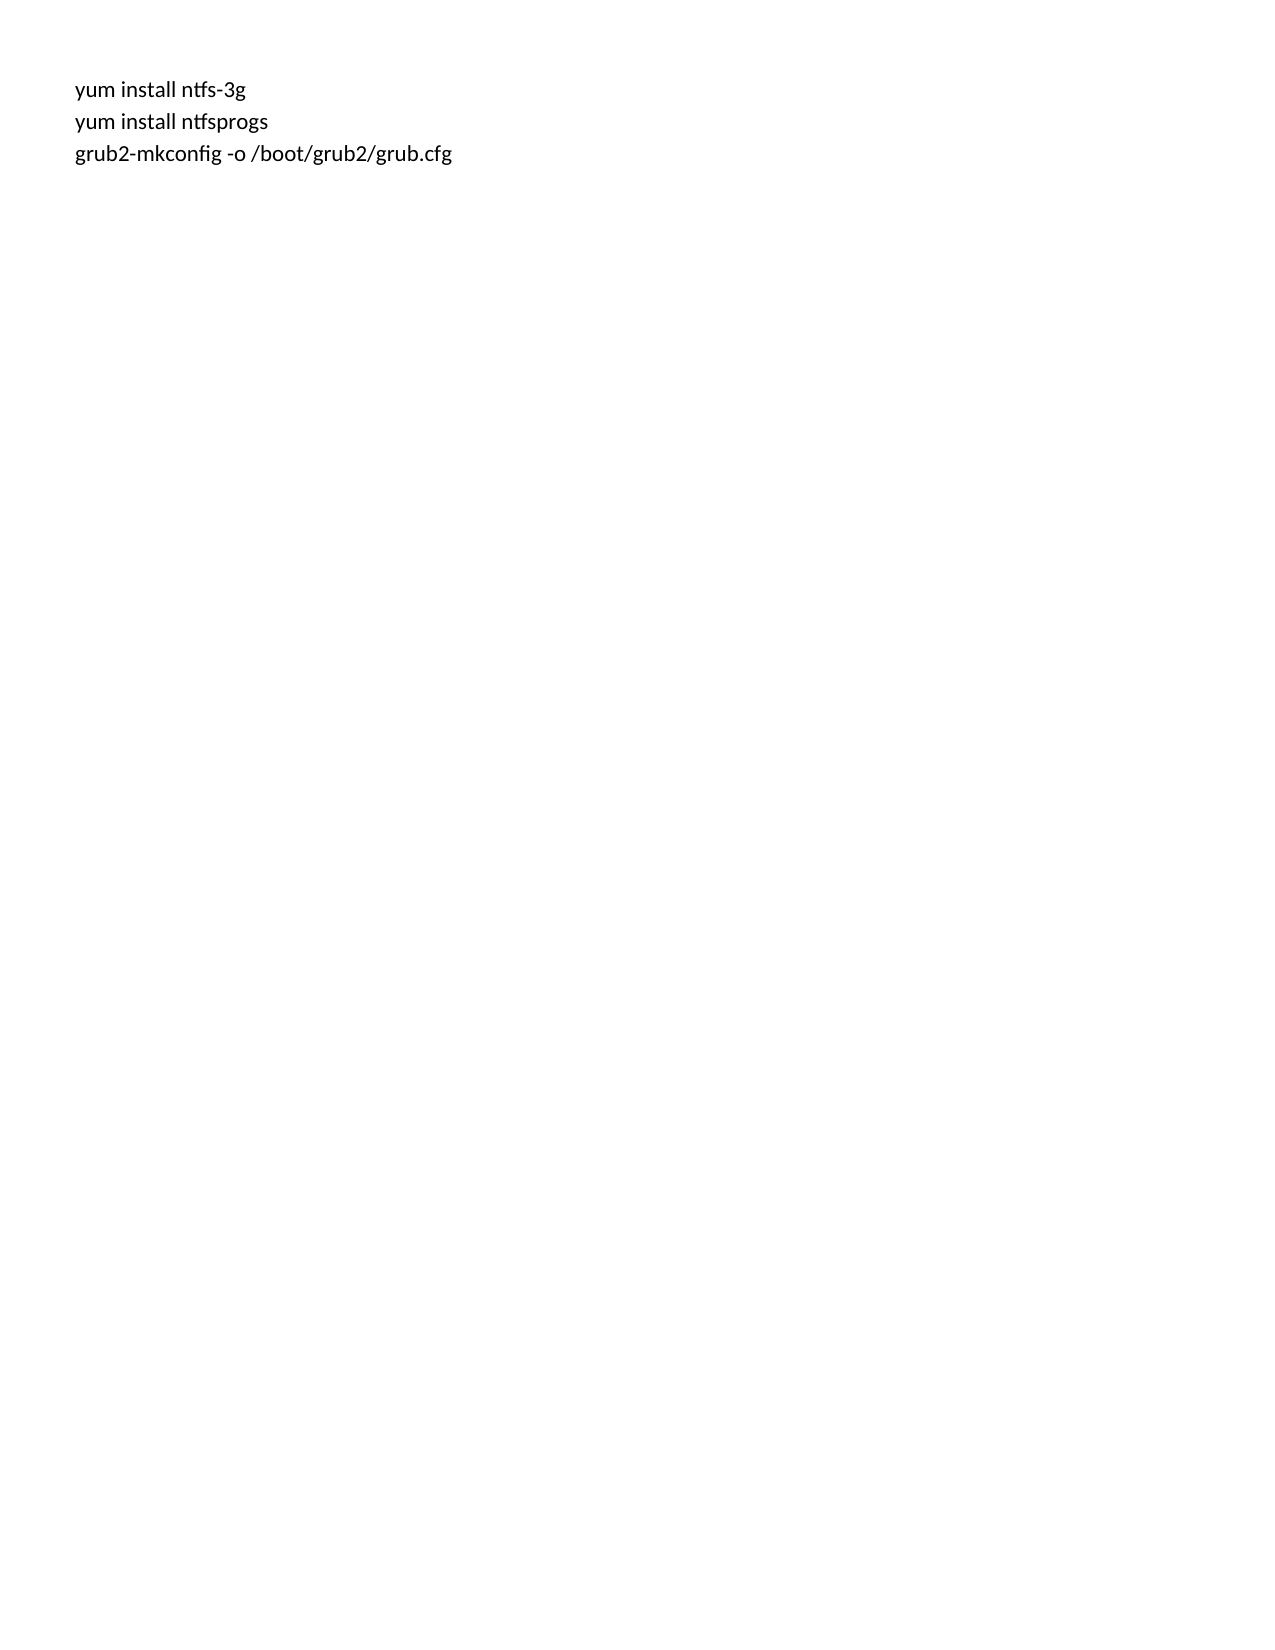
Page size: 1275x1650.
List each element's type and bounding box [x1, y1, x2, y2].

text [75, 75, 1200, 167]
